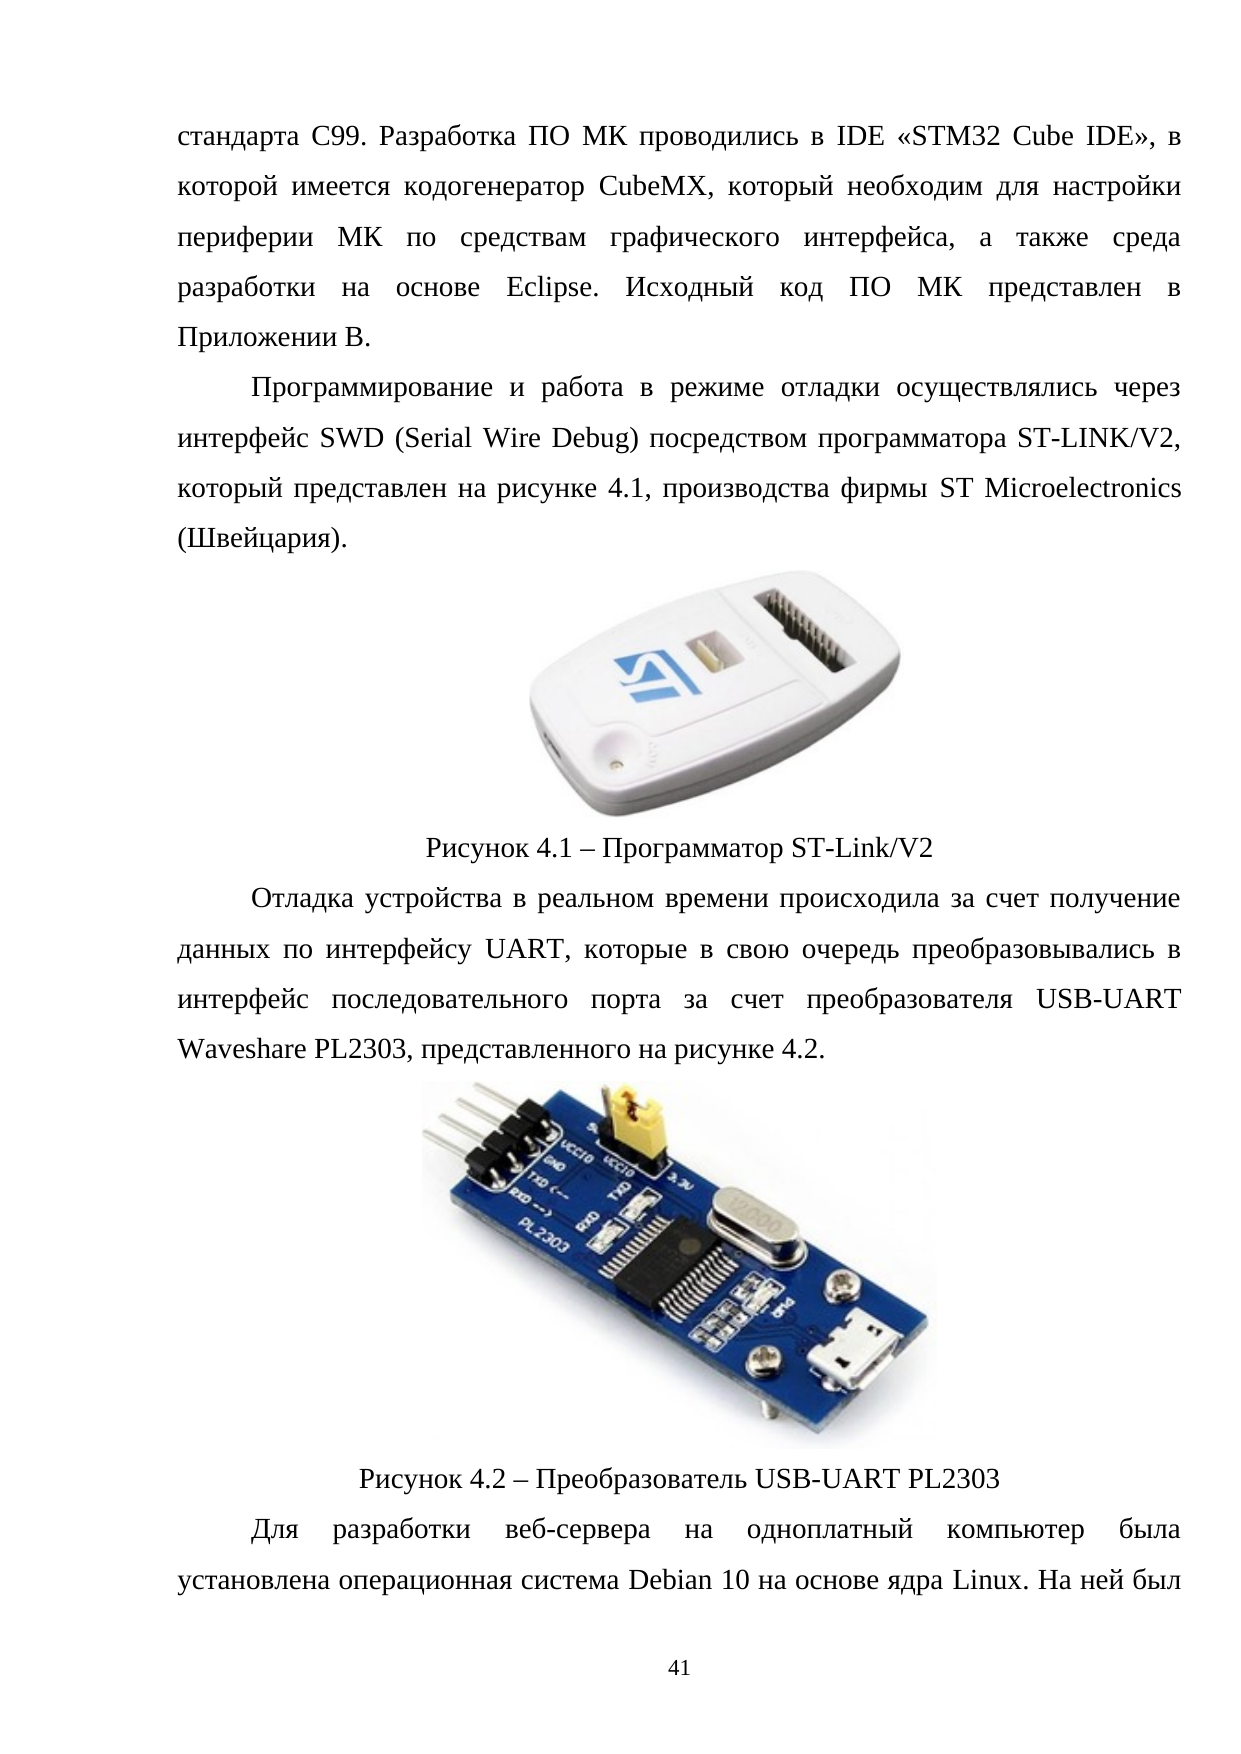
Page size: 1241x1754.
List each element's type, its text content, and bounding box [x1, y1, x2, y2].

text Рисунок 4.2 – Преобразователь USB-UART PL2303 [177, 1461, 1182, 1495]
text Отладка устройства в реальном времени происходила за счет получение данных по интерфейсу UART, которые в свою очередь преобразовывались в интерфейс последовательного порта за счет преобразователя USB-UART Waveshare PL2303, представленного на рисунке 4.2. [177, 881, 1182, 1065]
picture [529, 570, 905, 818]
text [177, 118, 1182, 353]
text Программирование и работа в режиме отладки осуществлялись через интерфейс SWD (Serial Wire Debug) посредством программатора ST-LINK/V2, который представлен на рисунке 4.1, производства фирмы ST Microelectronics (Швейцария). [177, 369, 1182, 554]
picture [421, 1081, 938, 1449]
text Рисунок 4.1 – Программатор ST-Link/V2 [177, 830, 1182, 864]
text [177, 1512, 1182, 1595]
